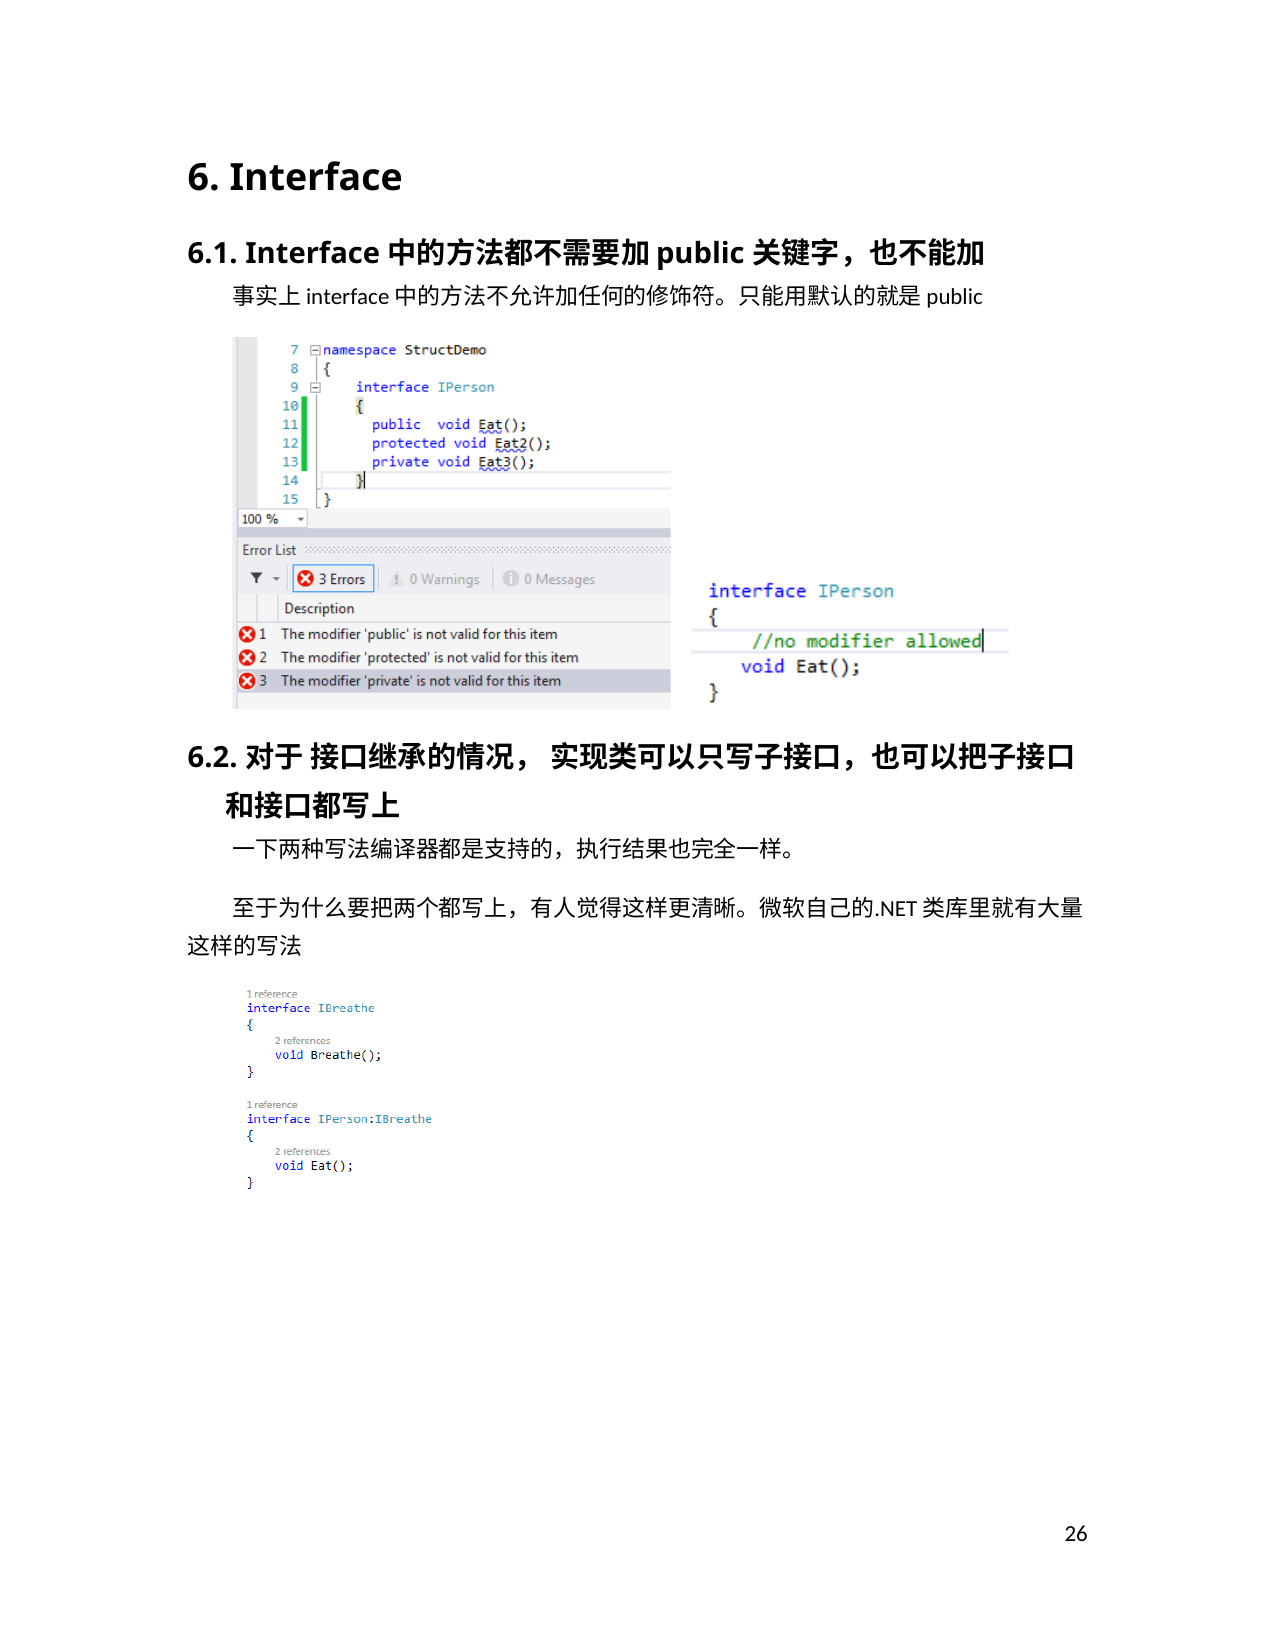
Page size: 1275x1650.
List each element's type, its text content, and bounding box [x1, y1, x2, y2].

text 事实上interface 中的方法不允许加任何的修饰符。只能用默认的就是public [187, 278, 1087, 311]
text 至于为什么要把两个都写上，有人觉得这样更清晰。微软自己的.NET 类库里就有大量这样的写法 [187, 890, 1087, 961]
picture [691, 577, 1009, 709]
picture [232, 337, 671, 709]
subtitle 对于 接口继承的情况， 实现类可以只写子接口，也可以把子接口和接口都写上 [187, 734, 1087, 825]
subtitle Interface 中的方法都不需要加public 关键字，也不能加 [187, 229, 1087, 272]
picture [232, 987, 439, 1193]
subtitle Interface [187, 150, 1087, 201]
text 一下两种写法编译器都是支持的，执行结果也完全一样。 [187, 831, 1087, 864]
